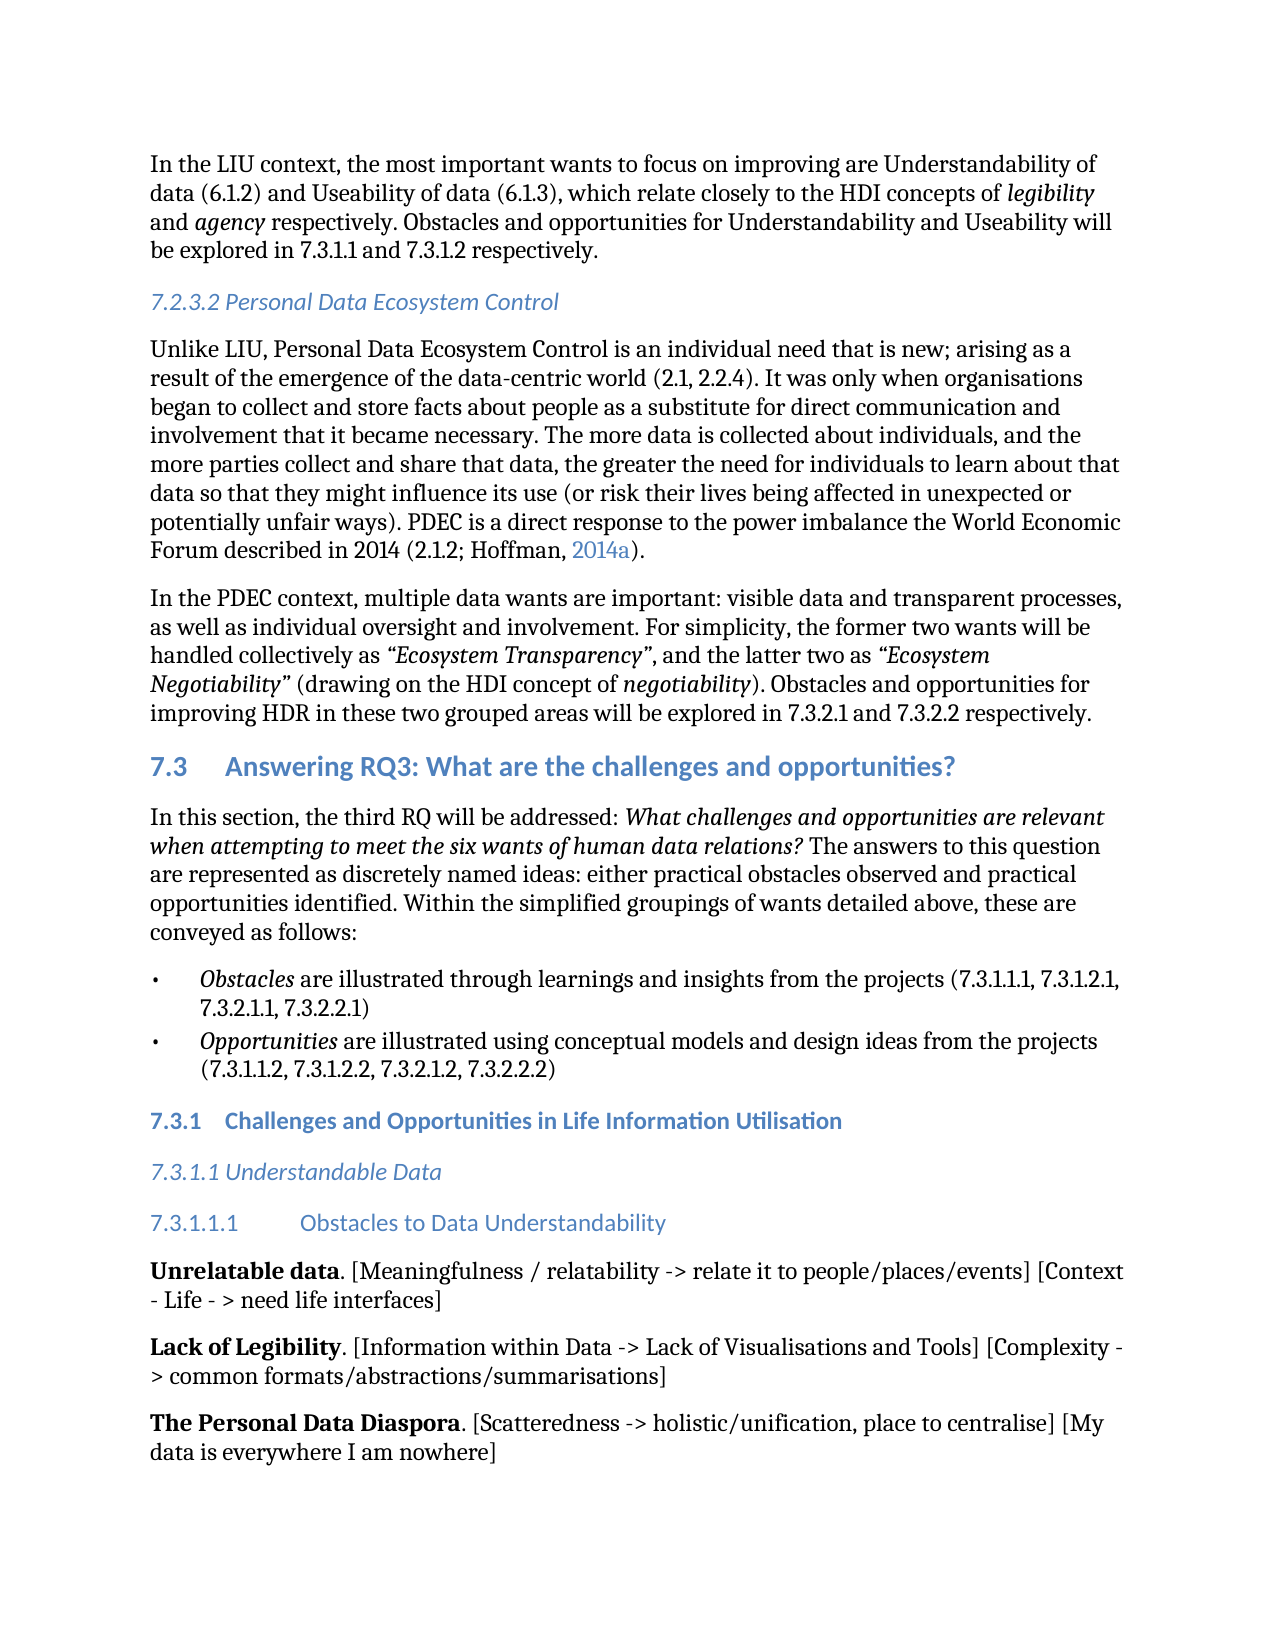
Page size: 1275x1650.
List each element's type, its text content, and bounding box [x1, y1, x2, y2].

text Unrelatable data. [Meaningfulness / relatability -> relate it to people/places/events] [Context - Life - > need life interfaces] [150, 1257, 1125, 1314]
text In the PDEC context, multiple data wants are important: visible data and transparent processes, as well as individual oversight and involvement. For simplicity, the former two wants will be handled collectively as “Ecosystem Transparency”, and the latter two as “Ecosystem Negotiability” (drawing on the HDI concept of negotiability). Obstacles and opportunities for improving HDR in these two grouped areas will be explored in 7.3.2.1 and 7.3.2.2 respectively. [150, 584, 1125, 728]
subtitle 7.3.1.1 Understandable Data [150, 1156, 1125, 1187]
subtitle 7.2.3.2 Personal Data Ecosystem Control [150, 286, 1125, 316]
subtitle 7.3.1 Challenges and Opportunities in Life Information Utilisation [150, 1105, 1125, 1135]
text The Personal Data Diaspora. [Scatteredness -> holistic/unification, place to centralise] [My data is everywhere I am nowhere] [150, 1409, 1125, 1467]
list Opportunities are illustrated using conceptual models and design ideas from the projects (7.3.1.1.2, 7.3.1.2.2, 7.3.2.1.2, 7.3.2.2.2) [150, 1027, 1125, 1084]
text Unlike LIU, Personal Data Ecosystem Control is an individual need that is new; arising as a result of the emergence of the data-centric world (2.1, 2.2.4). It was only when organisations began to collect and store facts about people as a substitute for direct communication and involvement that it became necessary. The more data is collected about individuals, and the more parties collect and share that data, the greater the need for individuals to learn about that data so that they might influence its use (or risk their lives being affected in unexpected or potentially unfair ways). PDEC is a direct response to the power imbalance the World Economic Forum described in 2014 (2.1.2; Hoffman, 2014a). [150, 335, 1125, 565]
text In this section, the third RQ will be addressed: What challenges and opportunities are relevant when attempting to meet the six wants of human data relations? The answers to this question are represented as discretely named ideas: either practical obstacles observed and practical opportunities identified. Within the simplified groupings of wants detailed above, these are conveyed as follows: [150, 803, 1125, 947]
text Lack of Legibility. [Information within Data -> Lack of Visualisations and Tools] [Complexity -> common formats/abstractions/summarisations] [150, 1333, 1125, 1391]
list Obstacles are illustrated through learnings and insights from the projects (7.3.1.1.1, 7.3.1.2.1, 7.3.2.1.1, 7.3.2.2.1) [150, 965, 1125, 1023]
subtitle 7.3.1.1.1 Obstacles to Data Understandability [150, 1208, 1125, 1238]
text In the LIU context, the most important wants to focus on improving are Understandability of data (6.1.2) and Useability of data (6.1.3), which relate closely to the HDI concepts of legibility and agency respectively. Obstacles and opportunities for Understandability and Useability will be explored in 7.3.1.1 and 7.3.1.2 respectively. [150, 150, 1125, 265]
subtitle 7.3 Answering RQ3: What are the challenges and opportunities? [150, 748, 1125, 784]
